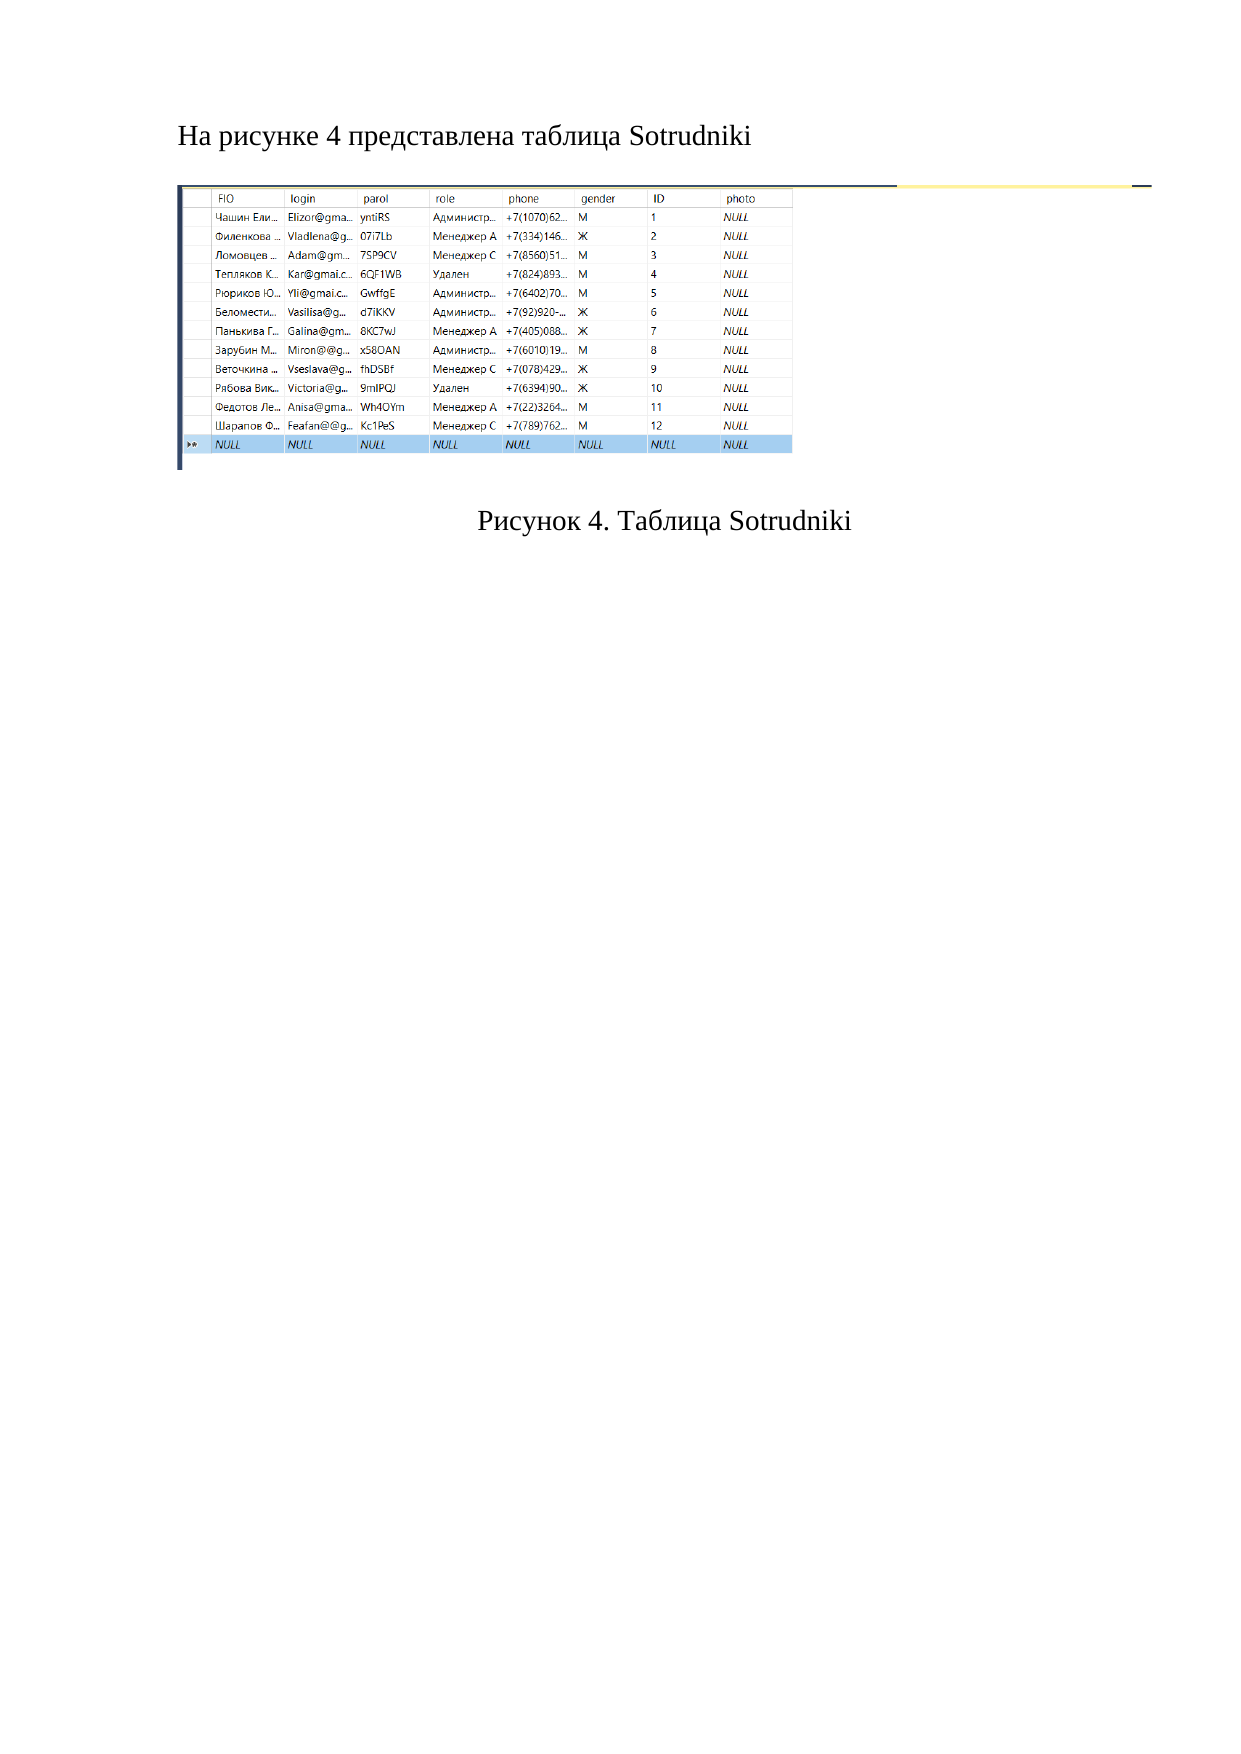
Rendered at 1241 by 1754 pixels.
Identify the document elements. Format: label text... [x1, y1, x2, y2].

text Рисунок 4. Таблица Sotrudniki [177, 503, 1152, 537]
picture [177, 185, 1152, 470]
text На рисунке 4 представлена таблица Sotrudniki [177, 118, 1152, 152]
